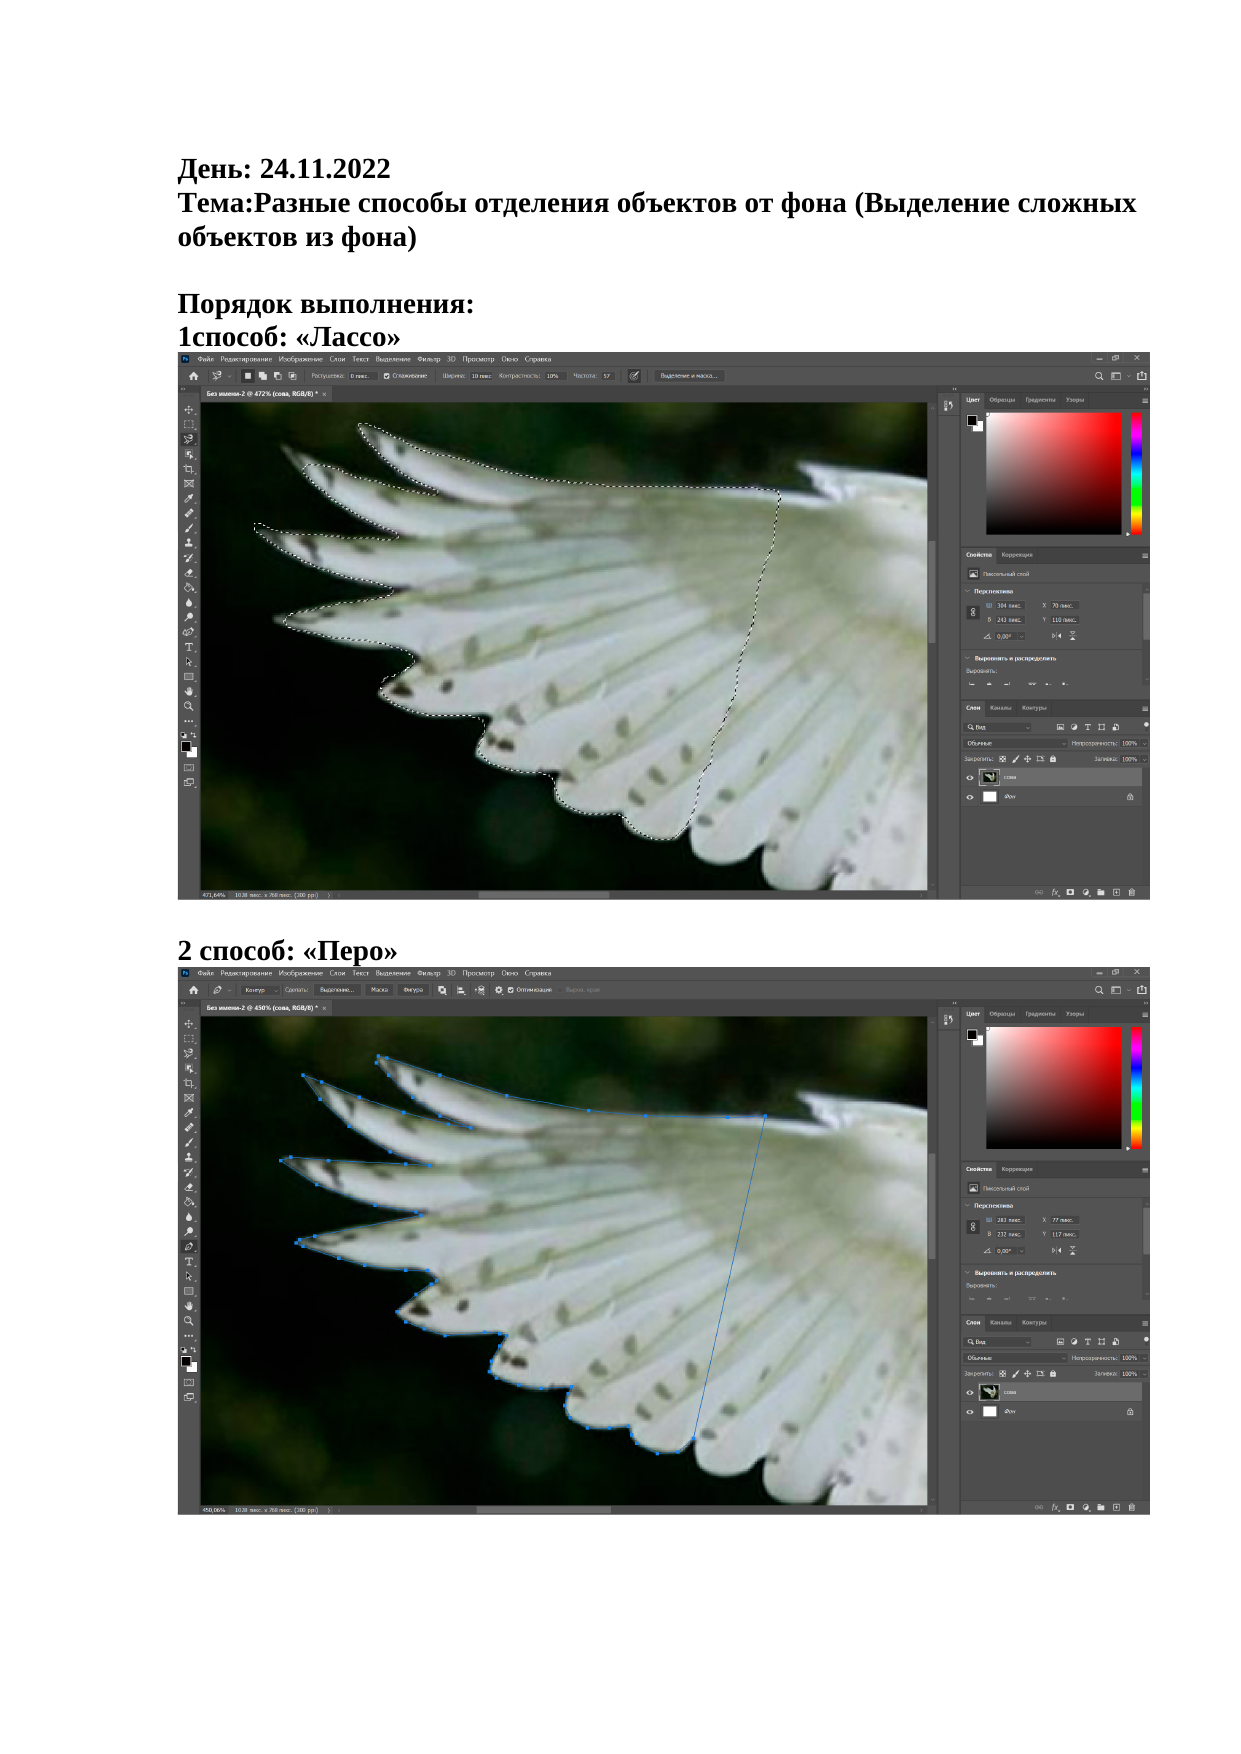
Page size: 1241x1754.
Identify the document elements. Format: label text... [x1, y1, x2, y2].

text День: 24.11.2022 [177, 152, 1152, 185]
text Тема:Разные способы отделения объектов от фона (Выделение сложных объектов из фона) [177, 185, 1152, 252]
text 1способ: «Лассо» [177, 319, 1152, 353]
picture [177, 967, 1150, 1515]
picture [177, 352, 1150, 900]
text Порядок выполнения: [177, 286, 1152, 319]
text 2 способ: «Перо» [177, 933, 1152, 967]
